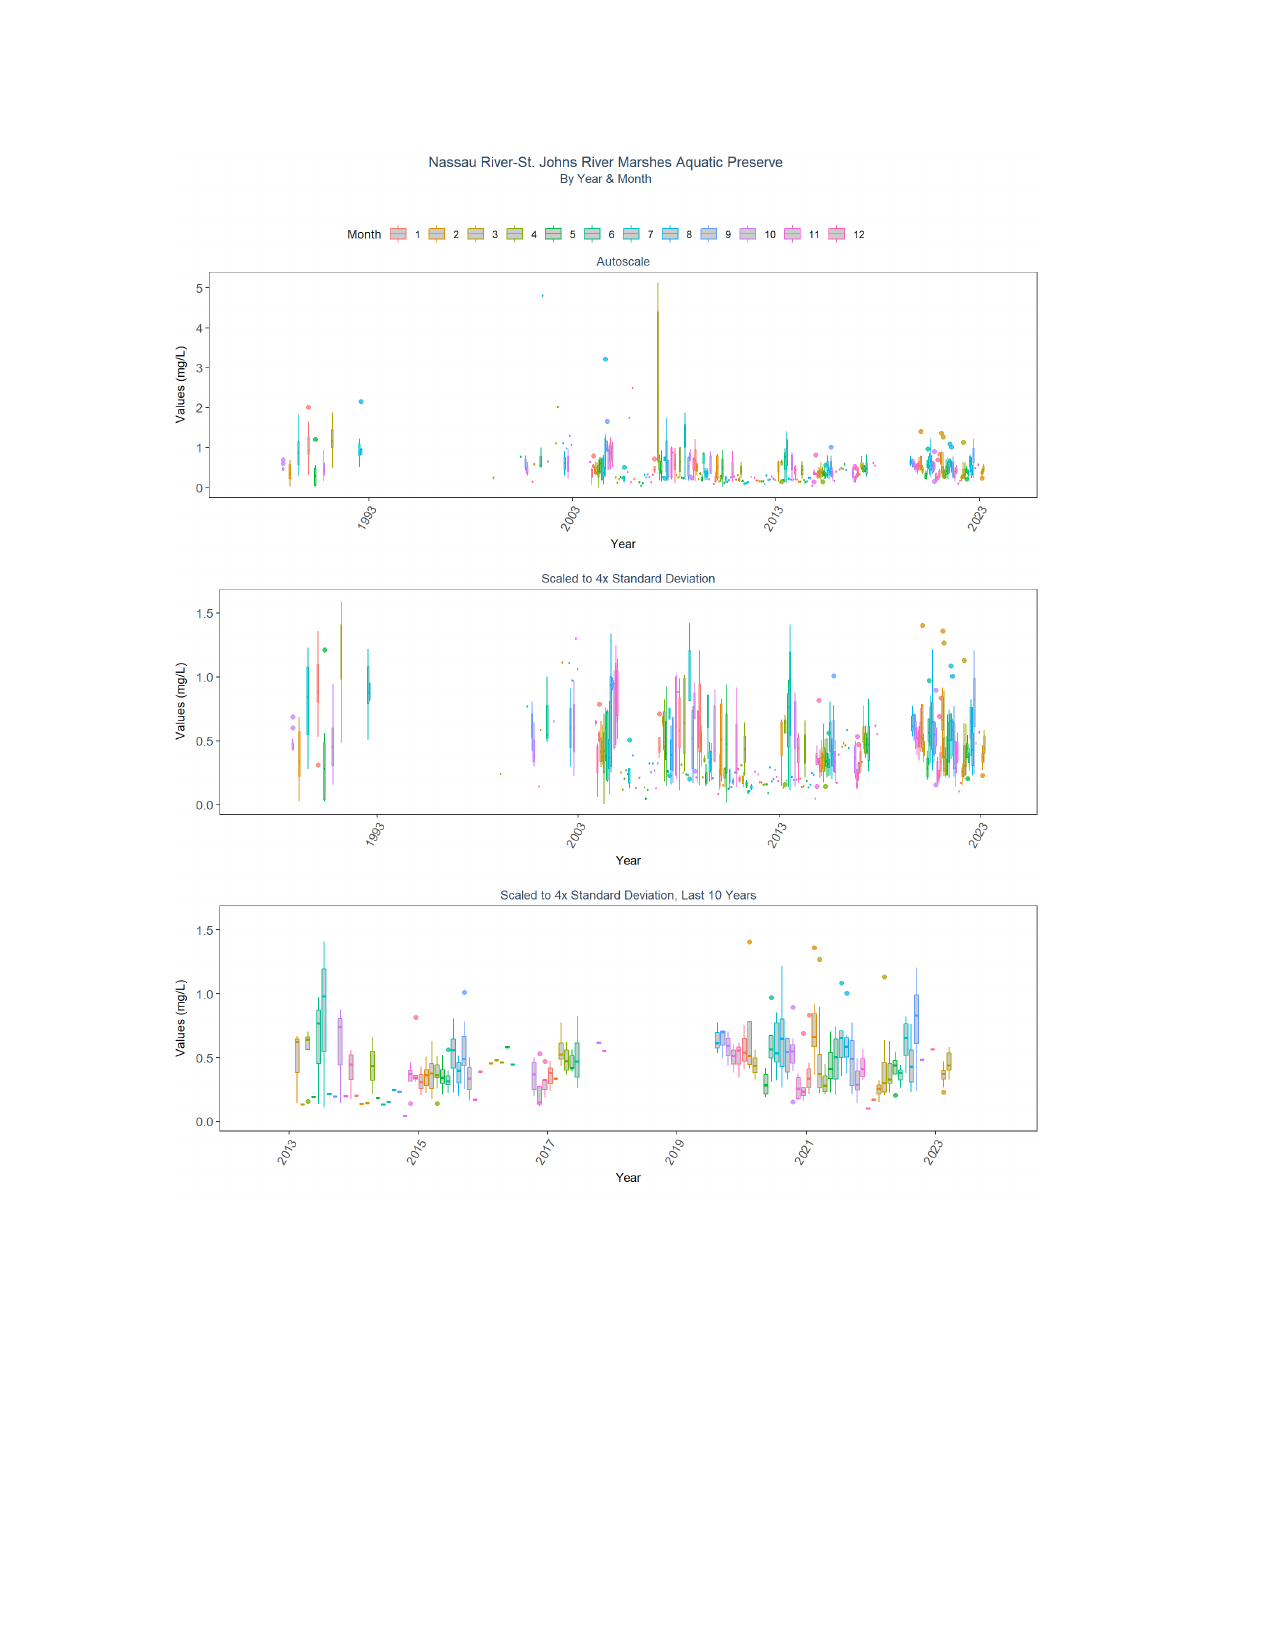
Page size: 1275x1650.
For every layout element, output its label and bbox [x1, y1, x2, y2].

picture [168, 150, 1044, 1200]
